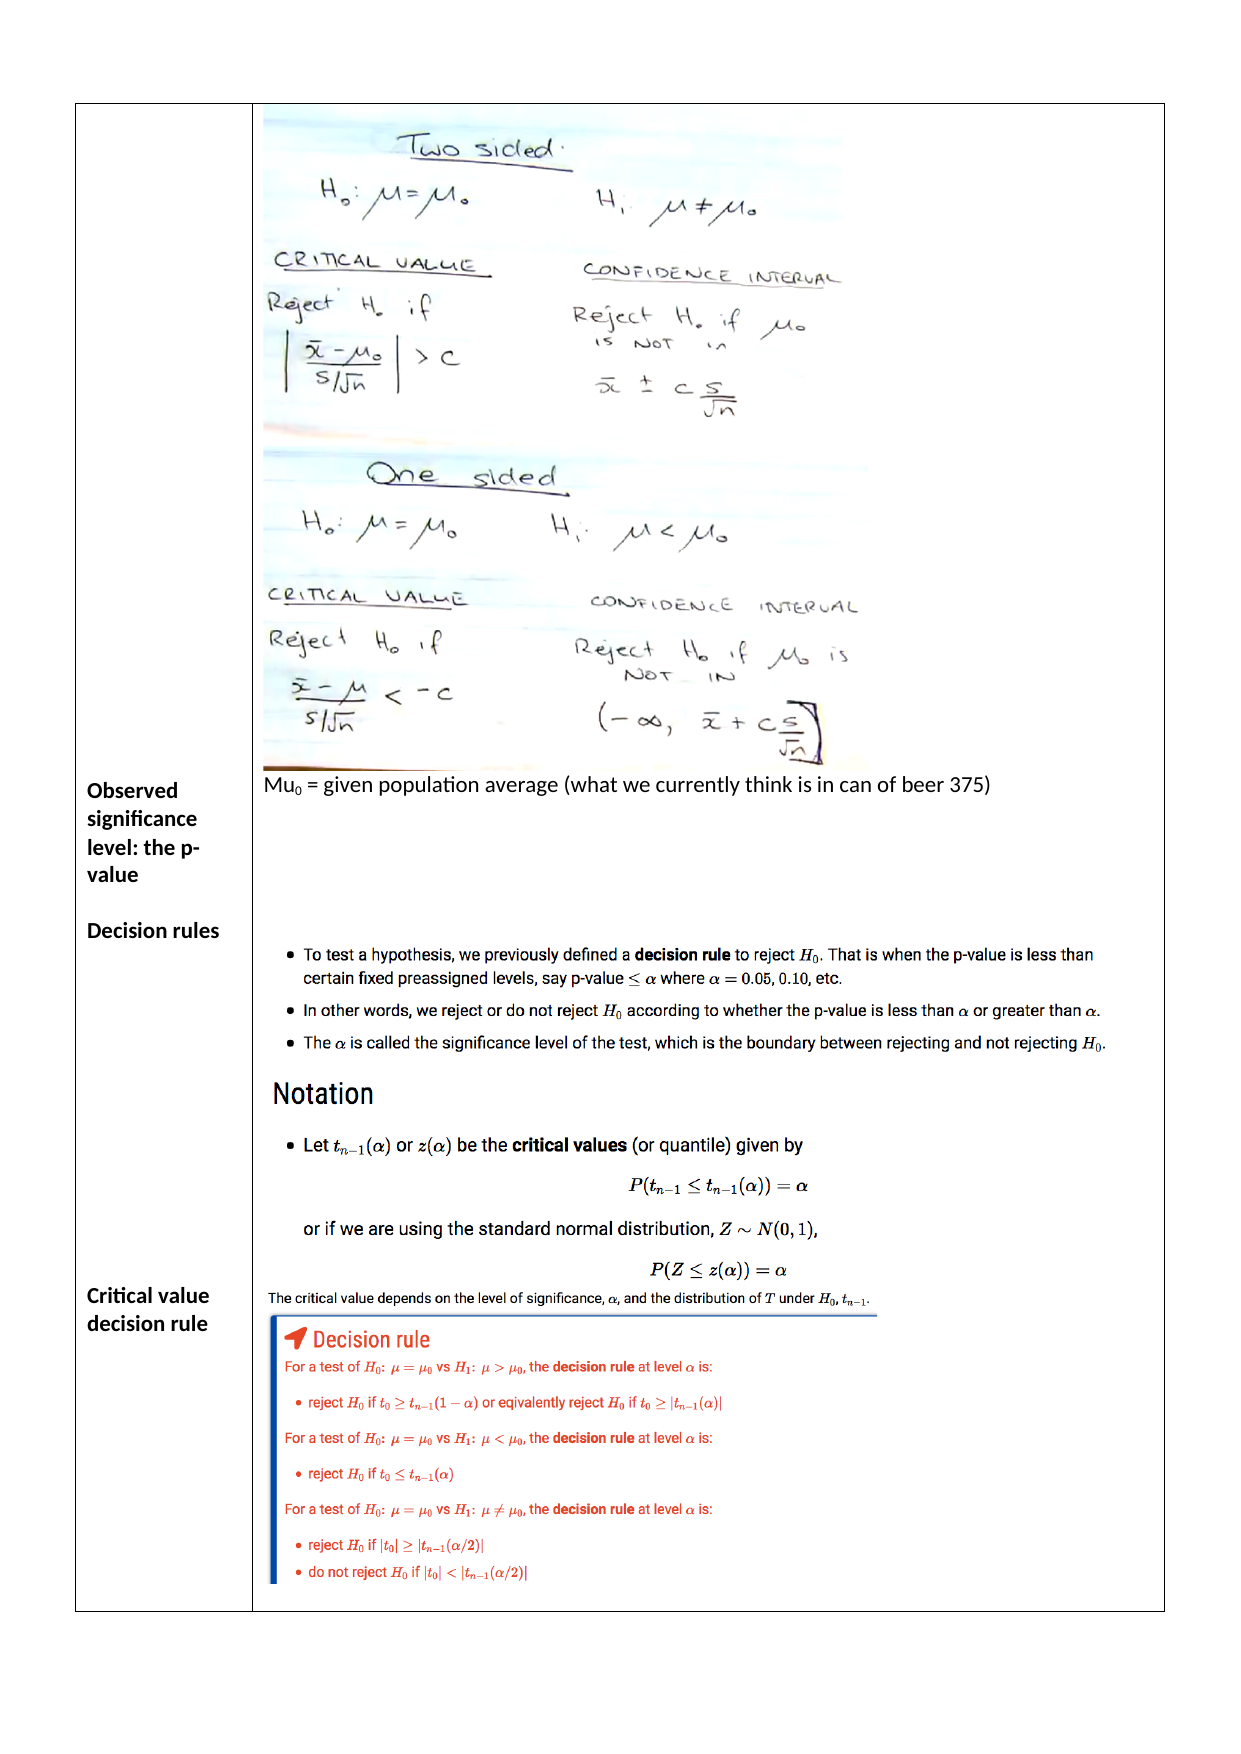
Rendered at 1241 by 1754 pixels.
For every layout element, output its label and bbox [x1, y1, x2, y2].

table_cell [76, 104, 252, 1611]
picture [263, 104, 869, 771]
picture [263, 938, 1116, 1584]
table_cell [253, 104, 1164, 1611]
